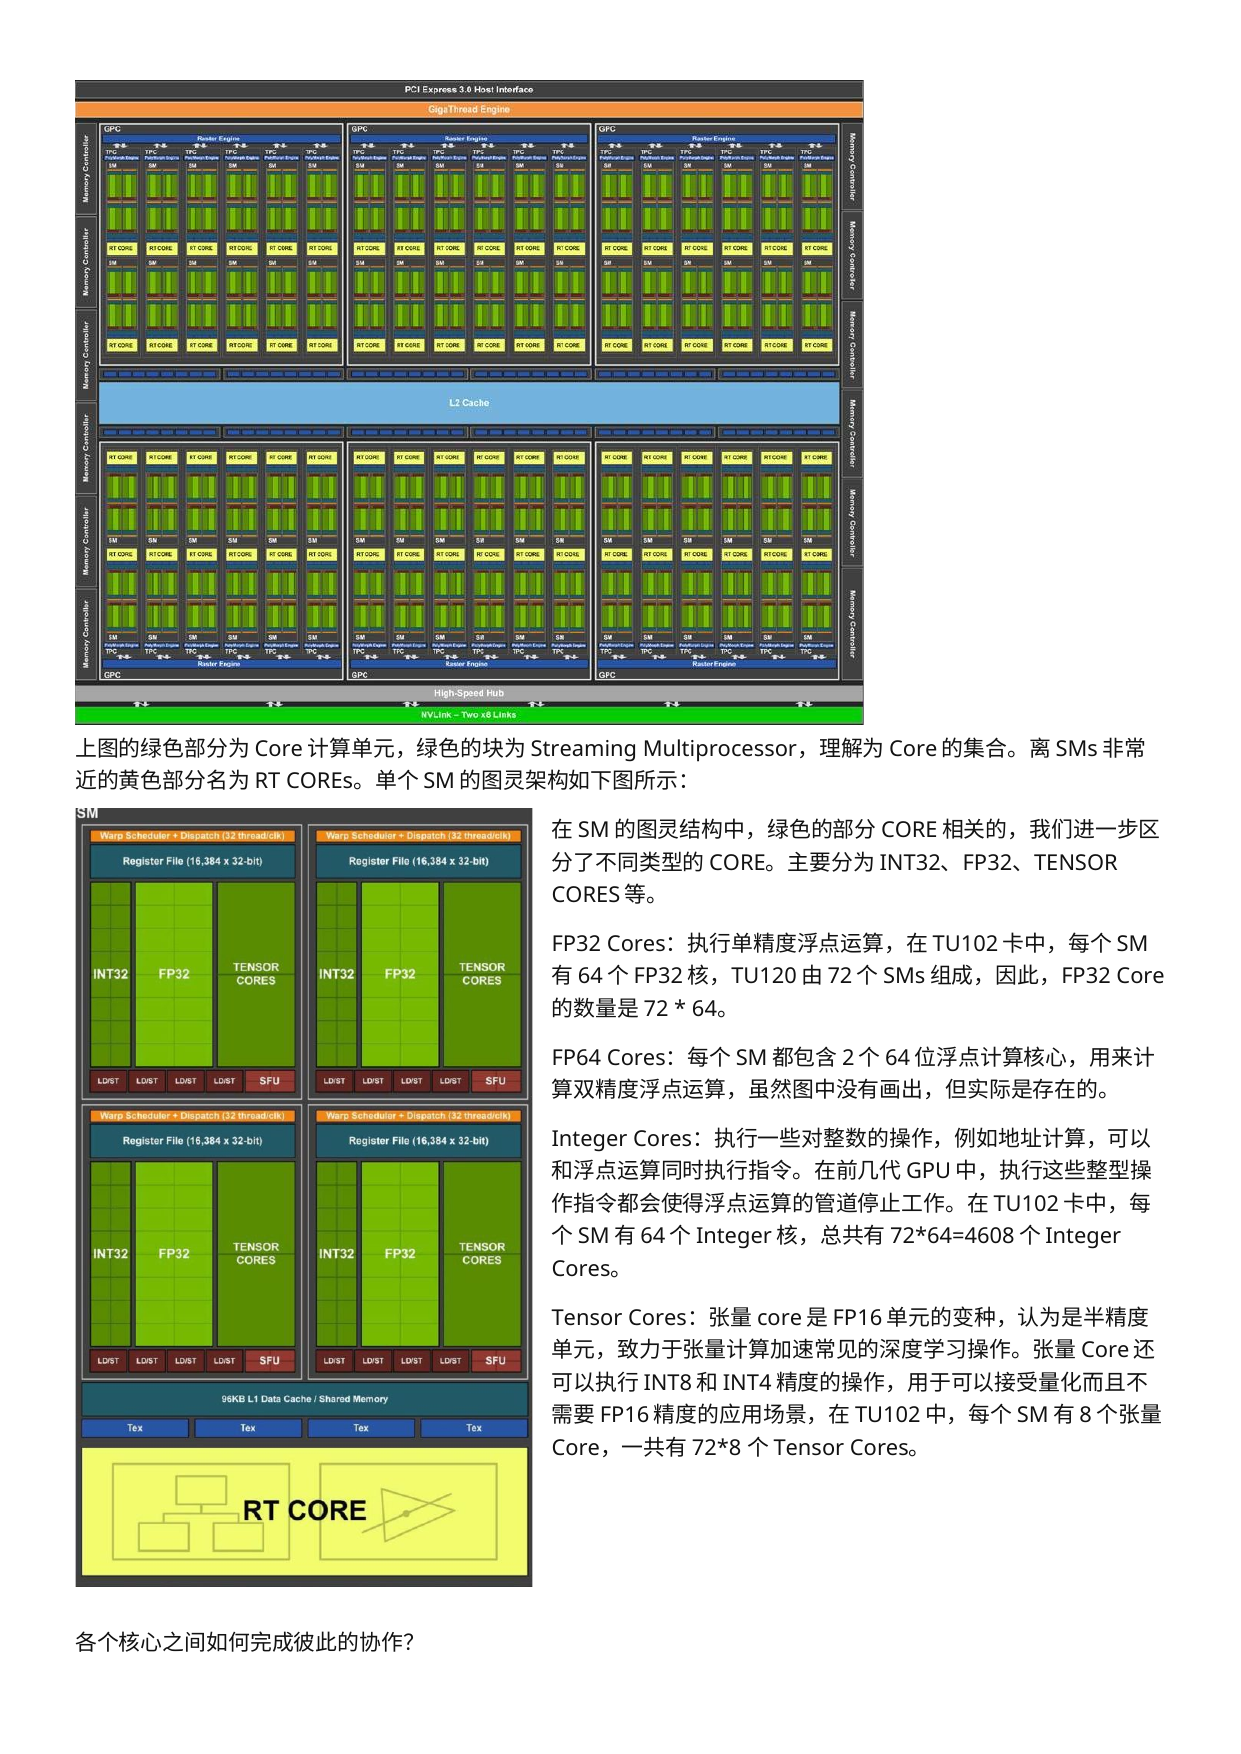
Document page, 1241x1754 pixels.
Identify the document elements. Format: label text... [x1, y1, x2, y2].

text Integer Cores：执行一些对整数的操作，例如地址计算，可以和浮点运算同时执行指令。在前几代GPU中，执行这些整型操作指令都会使得浮点运算的管道停止工作。在TU102卡中，每个SM有64个Integer核，总共有72*64=4608个Integer Cores。 [533, 1121, 1165, 1283]
text FP32 Cores：执行单精度浮点运算，在TU102卡中，每个SM有64个FP32核，TU120由72个SMs组成，因此，FP32 Core的数量是72 * 64。 [533, 926, 1165, 1023]
text FP64 Cores：每个SM都包含2个64位浮点计算核心，用来计算双精度浮点运算，虽然图中没有画出，但实际是存在的。 [533, 1039, 1165, 1104]
text 各个核心之间如何完成彼此的协作？ [75, 1624, 1165, 1657]
picture [75, 808, 533, 1587]
text 上图的绿色部分为Core计算单元，绿色的块为Streaming Multiprocessor，理解为Core的集合。离SMs非常近的黄色部分名为RT COREs。单个SM的图灵架构如下图所示： [75, 731, 1165, 796]
text Tensor Cores：张量core是FP16单元的变种，认为是半精度单元，致力于张量计算加速常见的深度学习操作。张量Core还可以执行INT8和INT4精度的操作，用于可以接受量化而且不需要FP16精度的应用场景，在TU102中，每个SM有8个张量Core，一共有72*8 个Tensor Cores。 [533, 1299, 1165, 1462]
text 在SM的图灵结构中，绿色的部分CORE相关的，我们进一步区分了不同类型的CORE。主要分为INT32、FP32、TENSOR CORES等。 [533, 812, 1165, 909]
picture [75, 80, 864, 725]
